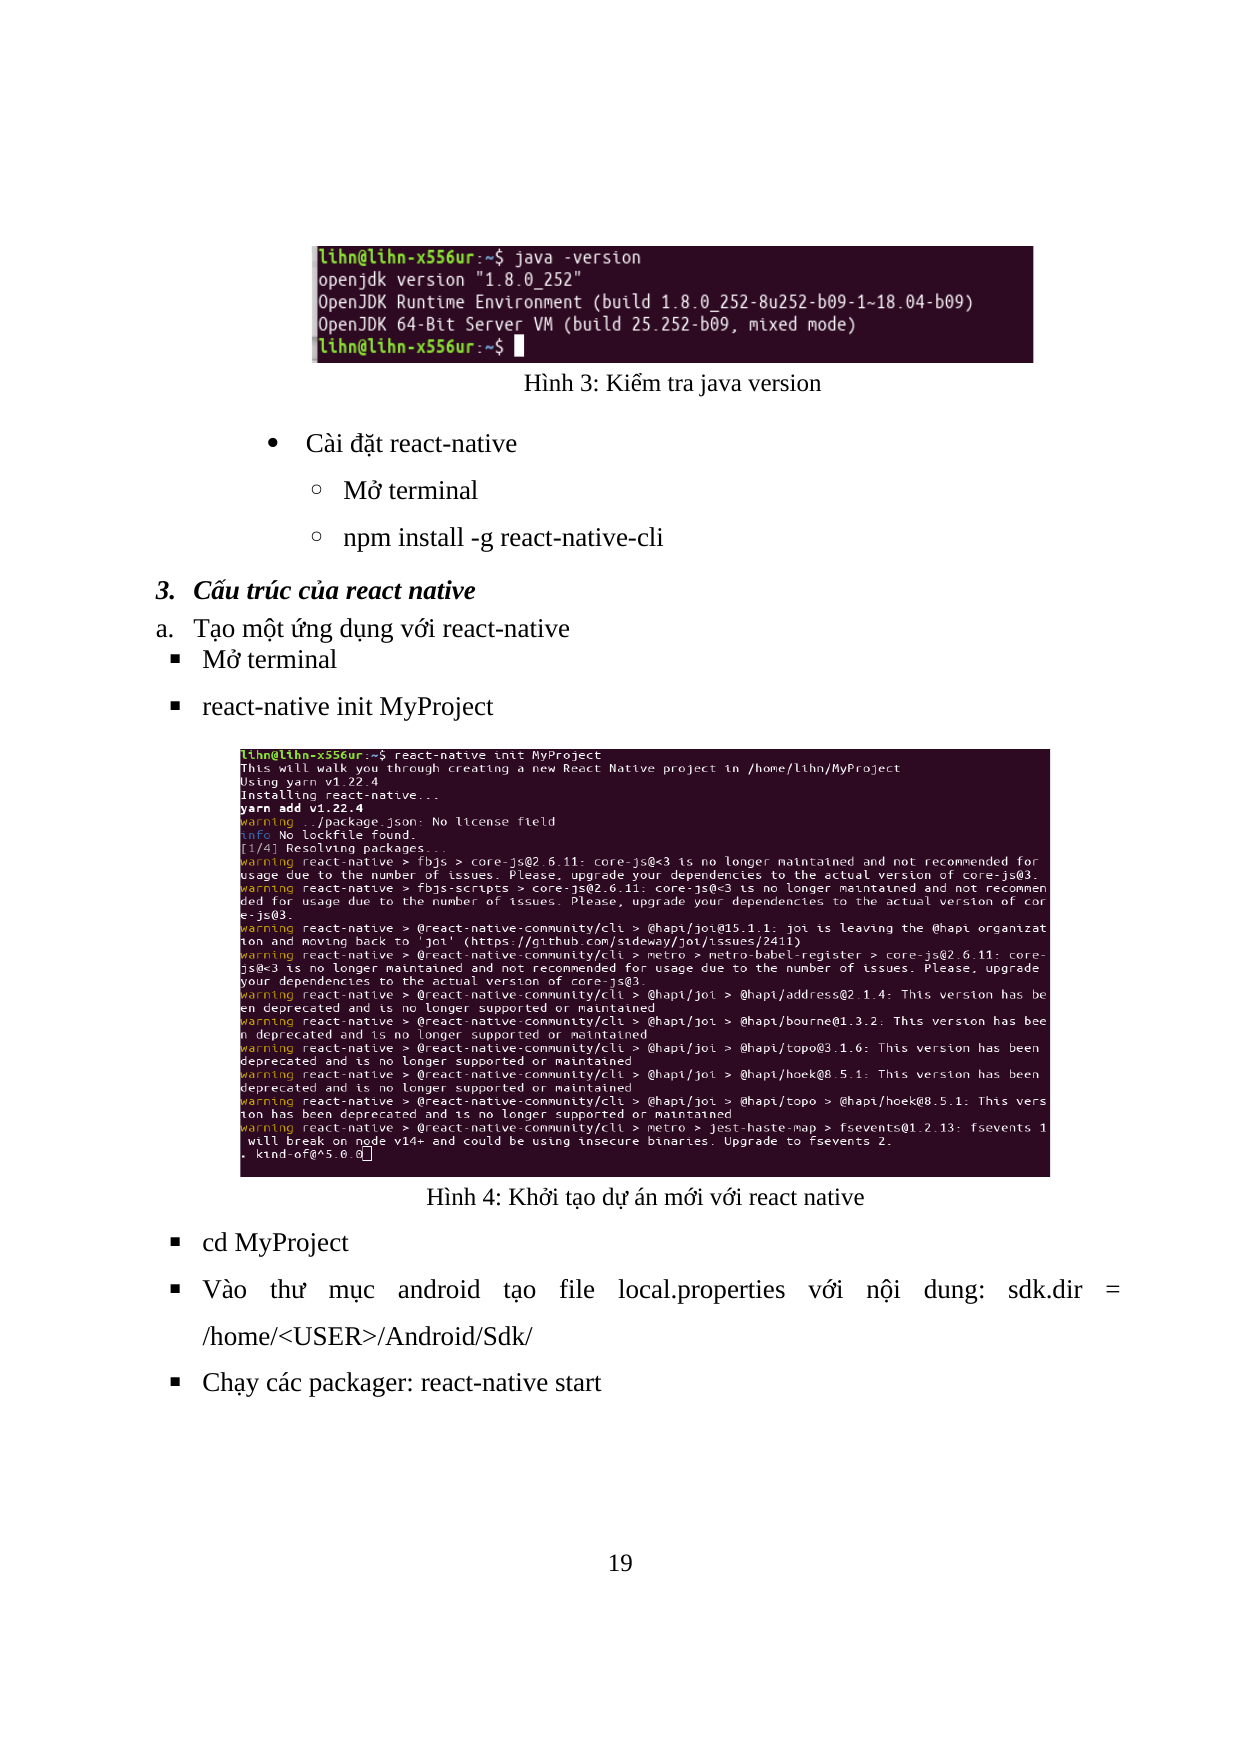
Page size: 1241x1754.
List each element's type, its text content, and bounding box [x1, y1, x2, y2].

list Vào thư mục android tạo file local.properties với nội dung: sdk.dir = /home/<USER>/Android/Sdk/ [165, 1273, 1122, 1351]
list Cài đặt react-native [268, 329, 1122, 459]
list Mở terminal [165, 643, 1122, 674]
list cd MyProject [165, 1226, 1122, 1257]
list react-native init MyProject [165, 690, 1122, 721]
subtitle 3. Cấu trúc của react native [156, 574, 1122, 606]
list npm install -g react-native-cli [306, 521, 1122, 552]
picture [240, 749, 1051, 1177]
list a. Tạo một ứng dụng với react-native [156, 612, 1122, 643]
list Mở terminal [306, 474, 1122, 506]
picture [311, 246, 1034, 363]
list Chạy các packager: react-native start [165, 1366, 1122, 1398]
